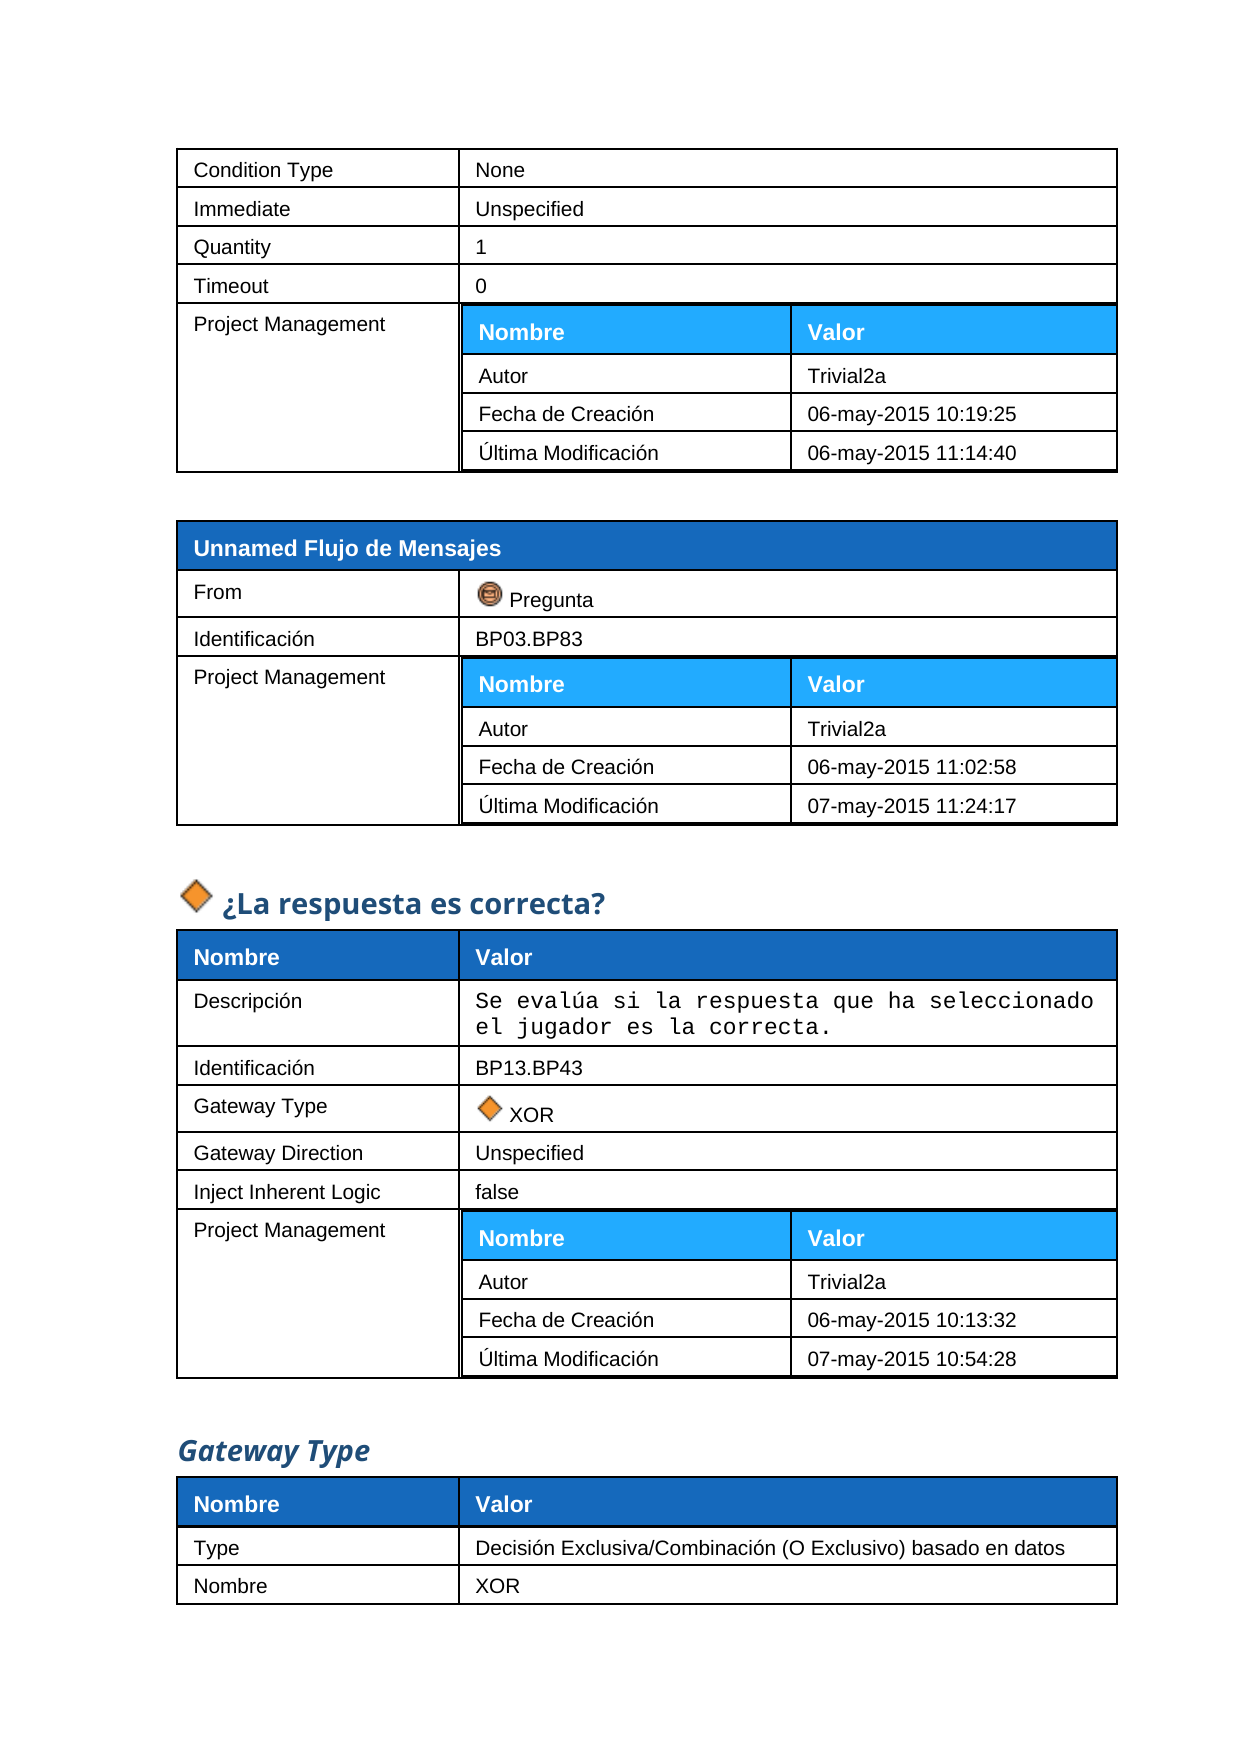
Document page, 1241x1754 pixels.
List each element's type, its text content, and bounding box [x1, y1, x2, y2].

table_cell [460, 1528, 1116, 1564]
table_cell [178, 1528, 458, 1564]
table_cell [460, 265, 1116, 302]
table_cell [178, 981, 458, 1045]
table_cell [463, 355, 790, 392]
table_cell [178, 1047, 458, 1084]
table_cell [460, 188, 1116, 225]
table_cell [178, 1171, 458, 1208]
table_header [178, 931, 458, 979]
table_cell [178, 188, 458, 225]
picture [177, 877, 215, 915]
picture [475, 579, 504, 608]
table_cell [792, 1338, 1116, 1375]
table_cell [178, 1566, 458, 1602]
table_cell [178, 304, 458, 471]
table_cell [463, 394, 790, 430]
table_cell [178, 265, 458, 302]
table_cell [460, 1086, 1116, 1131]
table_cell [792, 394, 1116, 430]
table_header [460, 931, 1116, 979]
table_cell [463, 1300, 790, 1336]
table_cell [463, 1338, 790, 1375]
subtitle Gateway Type [177, 1430, 1063, 1470]
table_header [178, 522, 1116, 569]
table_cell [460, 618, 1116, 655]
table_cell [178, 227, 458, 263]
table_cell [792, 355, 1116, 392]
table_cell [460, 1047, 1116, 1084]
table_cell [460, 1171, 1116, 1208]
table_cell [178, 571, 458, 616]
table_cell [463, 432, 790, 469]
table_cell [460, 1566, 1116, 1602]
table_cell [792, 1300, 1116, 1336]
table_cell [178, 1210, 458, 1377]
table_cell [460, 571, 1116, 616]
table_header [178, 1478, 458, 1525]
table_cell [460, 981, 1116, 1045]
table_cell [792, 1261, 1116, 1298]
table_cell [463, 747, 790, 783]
picture [475, 1094, 504, 1123]
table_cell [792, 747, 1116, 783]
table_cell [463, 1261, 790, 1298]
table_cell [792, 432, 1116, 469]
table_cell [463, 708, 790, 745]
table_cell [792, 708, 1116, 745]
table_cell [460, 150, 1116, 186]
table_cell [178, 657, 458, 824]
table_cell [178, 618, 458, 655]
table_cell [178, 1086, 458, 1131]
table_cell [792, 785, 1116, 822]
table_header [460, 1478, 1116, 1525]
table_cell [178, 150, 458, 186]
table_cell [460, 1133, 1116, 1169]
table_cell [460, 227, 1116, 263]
subtitle ¿La respuesta es correcta? [177, 877, 1063, 923]
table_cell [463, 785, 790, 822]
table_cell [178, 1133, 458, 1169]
